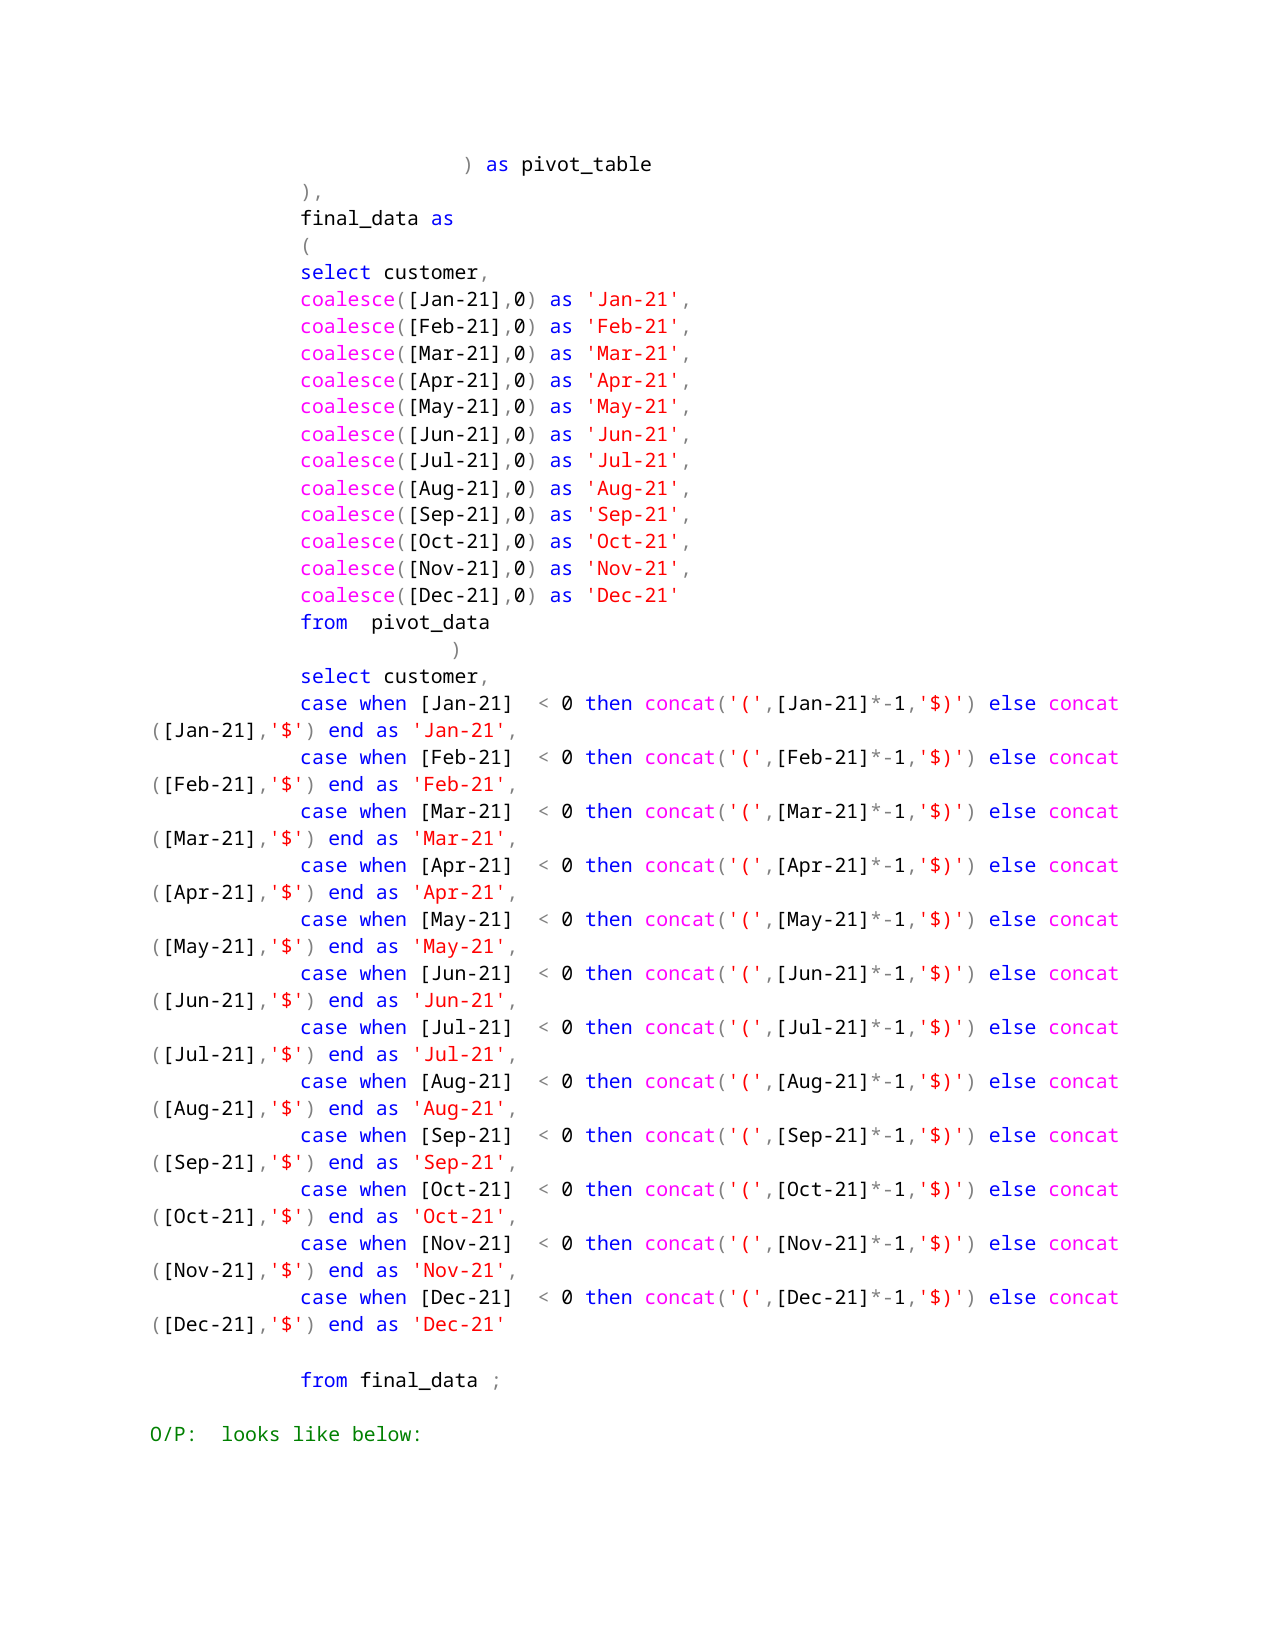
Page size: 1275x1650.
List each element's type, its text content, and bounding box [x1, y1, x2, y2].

text coalesce([Nov-21],0) as 'Nov-21', [150, 555, 1125, 582]
text coalesce([Mar-21],0) as 'Mar-21', [150, 339, 1125, 366]
text case when [Dec-21] < 0 then concat('(',[Dec-21]*-1,'$)') else concat ([Dec-21],'$') end as 'Dec-21' [150, 1283, 1125, 1337]
text coalesce([Jan-21],0) as 'Jan-21', [150, 285, 1125, 312]
text case when [Sep-21] < 0 then concat('(',[Sep-21]*-1,'$)') else concat ([Sep-21],'$') end as 'Sep-21', [150, 1121, 1125, 1175]
text coalesce([Sep-21],0) as 'Sep-21', [150, 501, 1125, 528]
text ), [150, 177, 1125, 204]
text coalesce([May-21],0) as 'May-21', [150, 393, 1125, 420]
text case when [Jan-21] < 0 then concat('(',[Jan-21]*-1,'$)') else concat ([Jan-21],'$') end as 'Jan-21', [150, 689, 1125, 743]
text coalesce([Apr-21],0) as 'Apr-21', [150, 366, 1125, 393]
text coalesce([Jul-21],0) as 'Jul-21', [150, 447, 1125, 474]
text case when [Oct-21] < 0 then concat('(',[Oct-21]*-1,'$)') else concat ([Oct-21],'$') end as 'Oct-21', [150, 1175, 1125, 1229]
text case when [Nov-21] < 0 then concat('(',[Nov-21]*-1,'$)') else concat ([Nov-21],'$') end as 'Nov-21', [150, 1229, 1125, 1283]
text case when [Jun-21] < 0 then concat('(',[Jun-21]*-1,'$)') else concat ([Jun-21],'$') end as 'Jun-21', [150, 959, 1125, 1013]
text case when [Aug-21] < 0 then concat('(',[Aug-21]*-1,'$)') else concat ([Aug-21],'$') end as 'Aug-21', [150, 1067, 1125, 1121]
text case when [Jul-21] < 0 then concat('(',[Jul-21]*-1,'$)') else concat ([Jul-21],'$') end as 'Jul-21', [150, 1013, 1125, 1067]
text ( [150, 231, 1125, 258]
text ) [150, 636, 1125, 663]
text case when [Feb-21] < 0 then concat('(',[Feb-21]*-1,'$)') else concat ([Feb-21],'$') end as 'Feb-21', [150, 743, 1125, 797]
text from pivot_data [150, 609, 1125, 636]
text coalesce([Aug-21],0) as 'Aug-21', [150, 474, 1125, 501]
text select customer, [150, 663, 1125, 689]
text case when [Mar-21] < 0 then concat('(',[Mar-21]*-1,'$)') else concat ([Mar-21],'$') end as 'Mar-21', [150, 797, 1125, 851]
text final_data as [150, 204, 1125, 231]
text ) as pivot_table [150, 150, 1125, 177]
text select customer, [150, 258, 1125, 285]
text case when [May-21] < 0 then concat('(',[May-21]*-1,'$)') else concat ([May-21],'$') end as 'May-21', [150, 905, 1125, 959]
text case when [Apr-21] < 0 then concat('(',[Apr-21]*-1,'$)') else concat ([Apr-21],'$') end as 'Apr-21', [150, 851, 1125, 905]
text O/P: looks like below: [150, 1420, 1125, 1447]
text coalesce([Jun-21],0) as 'Jun-21', [150, 420, 1125, 447]
text coalesce([Oct-21],0) as 'Oct-21', [150, 528, 1125, 555]
text from final_data ; [150, 1366, 1125, 1393]
text coalesce([Dec-21],0) as 'Dec-21' [150, 582, 1125, 609]
text coalesce([Feb-21],0) as 'Feb-21', [150, 312, 1125, 339]
